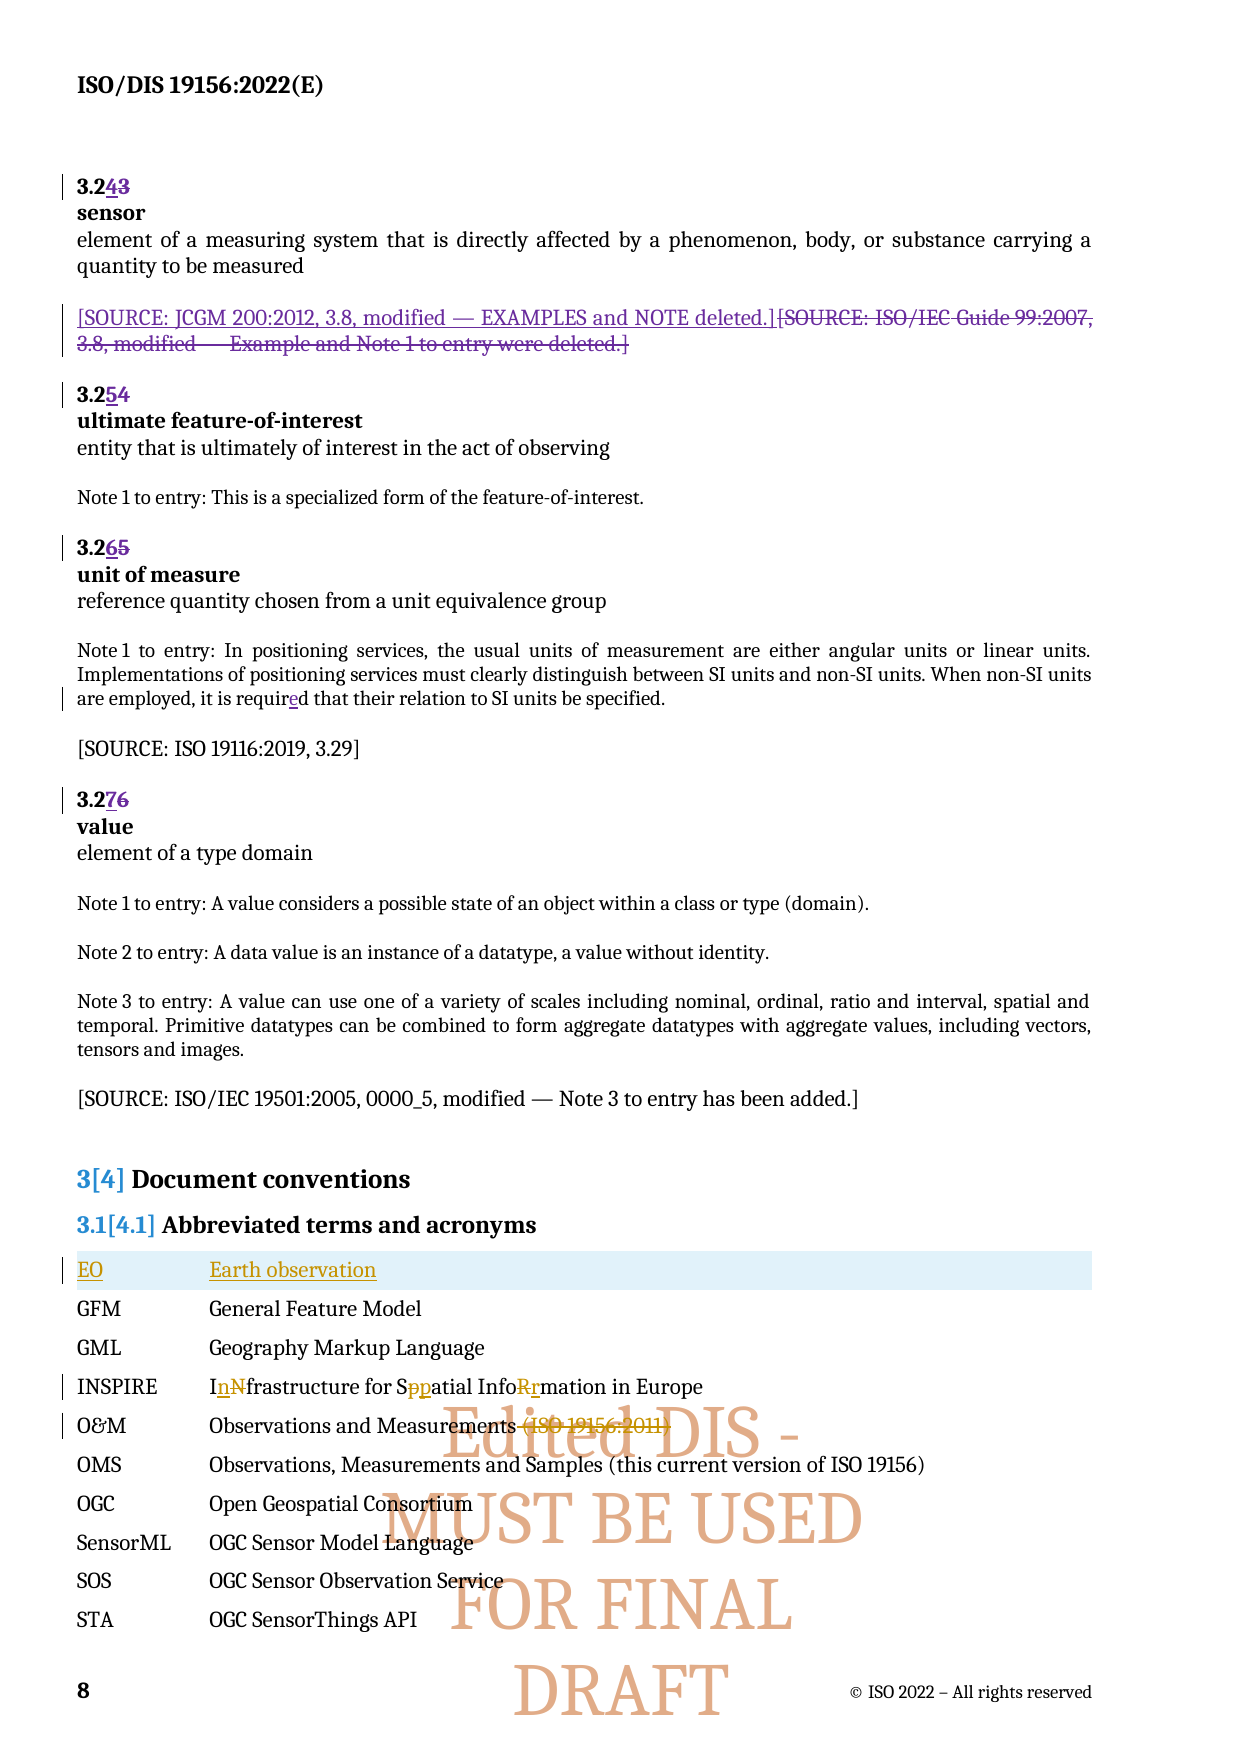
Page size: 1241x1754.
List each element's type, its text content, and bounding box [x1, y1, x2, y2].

text Note 1 to entry: This is a specialized form of the feature-of-interest. [77, 486, 1092, 510]
text Note 3 to entry: A value can use one of a variety of scales including nominal, ordinal, ratio and interval, spatial and temporal. Primitive datatypes can be combined to form aggregate datatypes with aggregate values, including vectors, tensors and images. [77, 989, 1092, 1061]
table_cell Observations, Measurements and Samples (this current version of ISO 19156) [209, 1445, 1092, 1484]
table_cell OGC [77, 1484, 209, 1523]
table_cell GML [77, 1329, 209, 1368]
subtitle Abbreviated terms and acronyms [77, 1212, 1092, 1238]
table_cell OGC Sensor Observation Service [209, 1562, 1092, 1601]
text value [77, 814, 1092, 840]
table_cell GFM [77, 1290, 209, 1329]
text Note 2 to entry: A data value is an instance of a datatype, a value without identity. [77, 940, 1092, 964]
text element of a measuring system that is directly affected by a phenomenon, body, or substance carrying a quantity to be measured [77, 227, 1092, 279]
text 3.2 [77, 535, 1092, 561]
text Note 1 to entry: A value considers a possible state of an object within a class or type (domain). [77, 891, 1092, 915]
table_cell OMS [77, 1445, 209, 1484]
table_cell Open Geospatial Consortium [209, 1484, 1092, 1523]
text [SOURCE: ISO 19116:2019, 3.29] [77, 736, 1092, 762]
table_cell OGC SensorThings API [209, 1601, 1092, 1639]
table_cell O&M [77, 1406, 209, 1445]
table_cell SensorML [77, 1523, 209, 1562]
table_cell Ifrastructure for Satial Infomation in Europe [209, 1368, 1092, 1406]
table_cell Geography Markup Language [209, 1329, 1092, 1368]
table_cell Observations and Measurements [209, 1406, 1092, 1445]
subtitle Document conventions [77, 1166, 1092, 1194]
text element of a type domain [77, 840, 1092, 866]
table_cell General Feature Model [209, 1290, 1092, 1329]
text 3.2 [77, 787, 1092, 814]
text ultimate feature-of-interest [77, 408, 1092, 435]
text unit of measure [77, 561, 1092, 588]
text reference quantity chosen from a unit equivalence group [77, 588, 1092, 614]
text entity that is ultimately of interest in the act of observing [77, 435, 1092, 461]
table_cell OGC Sensor Model Language [209, 1523, 1092, 1562]
text 3.2 [77, 382, 1092, 408]
text [SOURCE: ISO/IEC 19501:2005, 0000_5, modified — Note 3 to entry has been added.] [77, 1086, 1092, 1112]
text 3.2 [77, 174, 1092, 200]
table_cell STA [77, 1601, 209, 1639]
table_cell SOS [77, 1562, 209, 1601]
text Note 1 to entry: In positioning services, the usual units of measurement are either angular units or linear units. Implementations of positioning services must clearly distinguish between SI units and non-SI units. When non-SI units are employed, it is requird that their relation to SI units be specified. [77, 639, 1092, 711]
table_cell INSPIRE [77, 1368, 209, 1406]
text sensor [77, 200, 1092, 227]
